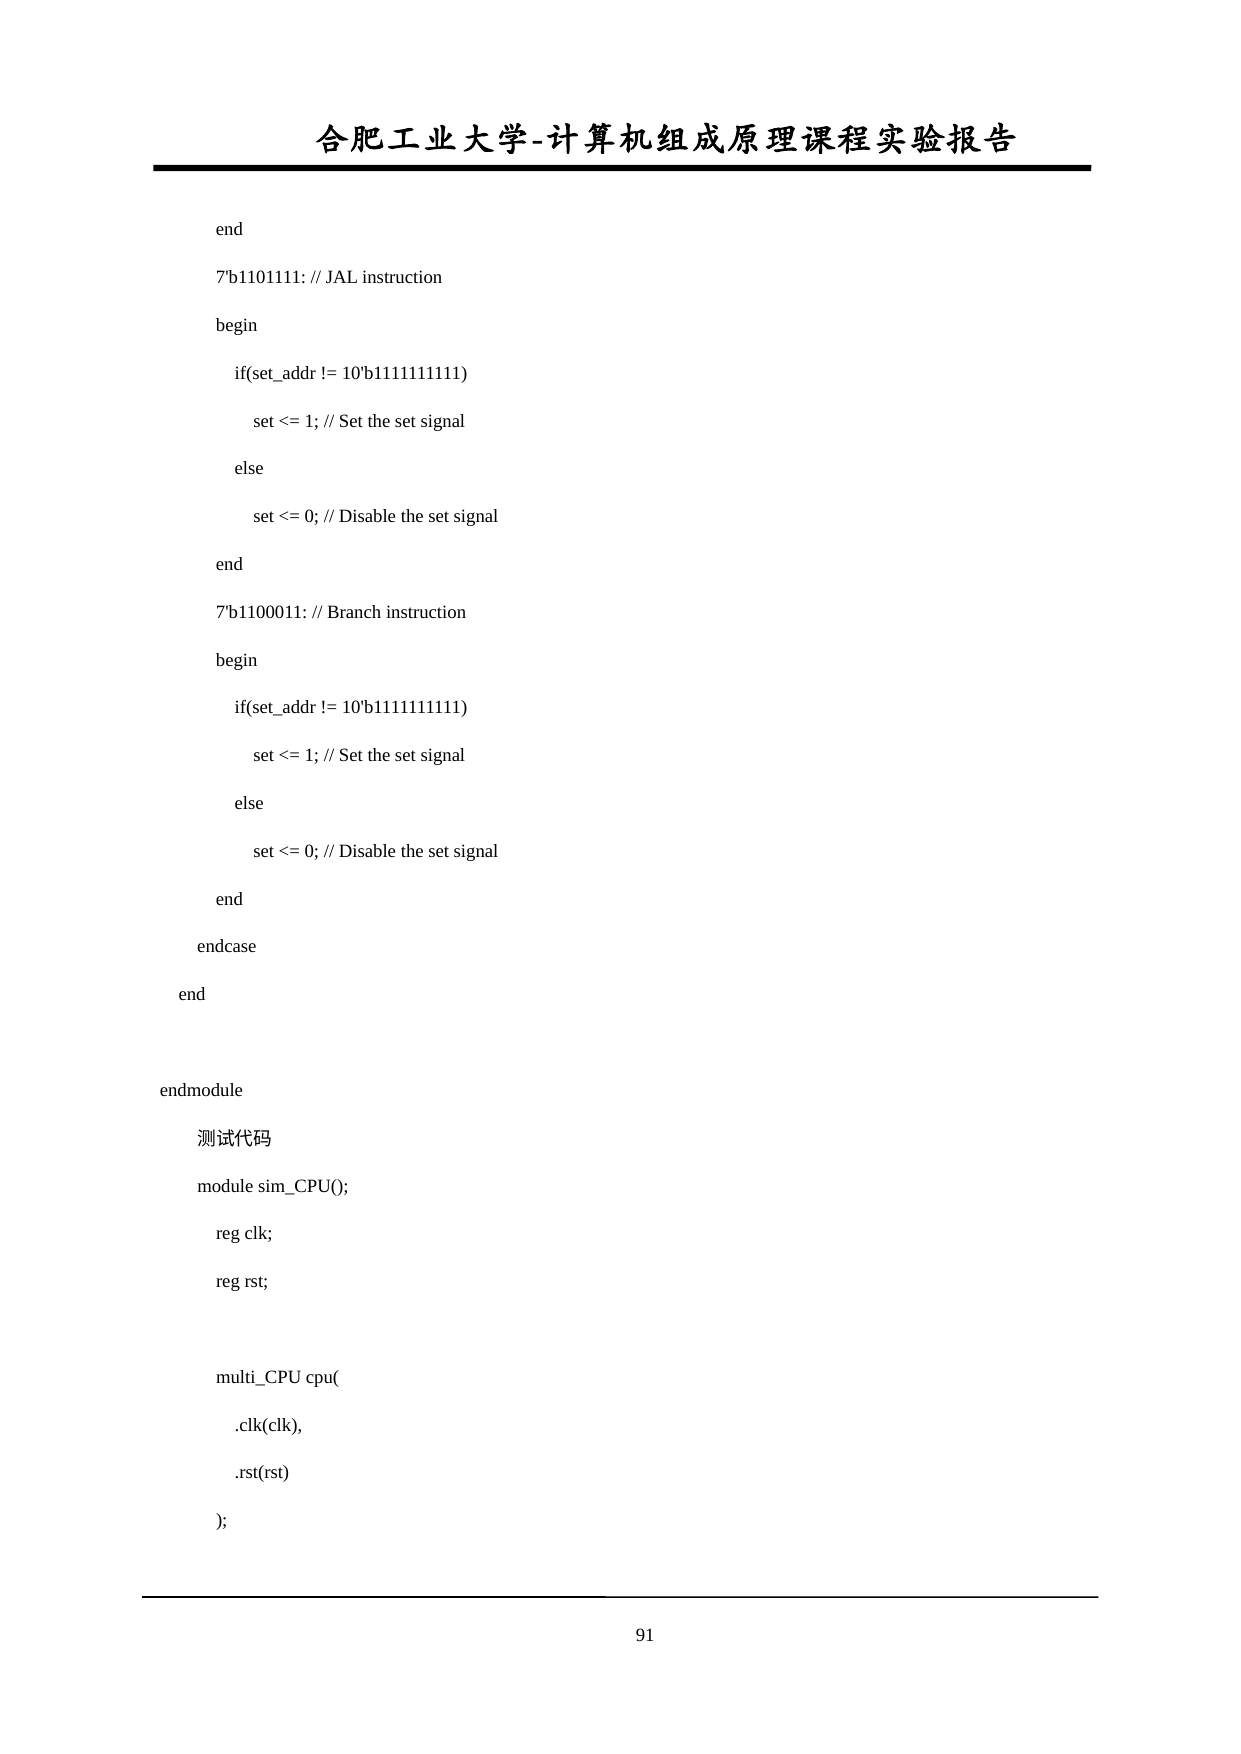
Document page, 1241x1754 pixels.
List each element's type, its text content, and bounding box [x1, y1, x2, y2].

text if(set_addr != 10'b1111111111) [159, 348, 1093, 396]
text set <= 1; // Set the set signal [159, 396, 1093, 444]
text module sim_CPU(); [159, 1161, 1093, 1209]
text begin [159, 301, 1093, 348]
text if(set_addr != 10'b1111111111) [159, 683, 1093, 731]
text 7'b1100011: // Branch instruction [159, 588, 1093, 635]
text end [159, 540, 1093, 588]
text set <= 0; // Disable the set signal [159, 492, 1093, 540]
text 7'b1101111: // JAL instruction [159, 253, 1093, 301]
text ); [159, 1496, 1093, 1544]
text 测试代码 [159, 1113, 1093, 1161]
text end [159, 874, 1093, 922]
text end [159, 970, 1093, 1018]
text end [159, 205, 1093, 253]
text reg clk; [159, 1209, 1093, 1257]
text endmodule [159, 1066, 1093, 1113]
text else [159, 779, 1093, 827]
text reg rst; [159, 1257, 1093, 1305]
text else [159, 444, 1093, 492]
text .clk(clk), [159, 1400, 1093, 1448]
text begin [159, 635, 1093, 683]
text set <= 0; // Disable the set signal [159, 827, 1093, 874]
text endcase [159, 922, 1093, 970]
text set <= 1; // Set the set signal [159, 731, 1093, 779]
text multi_CPU cpu( [159, 1353, 1093, 1400]
text .rst(rst) [159, 1448, 1093, 1496]
